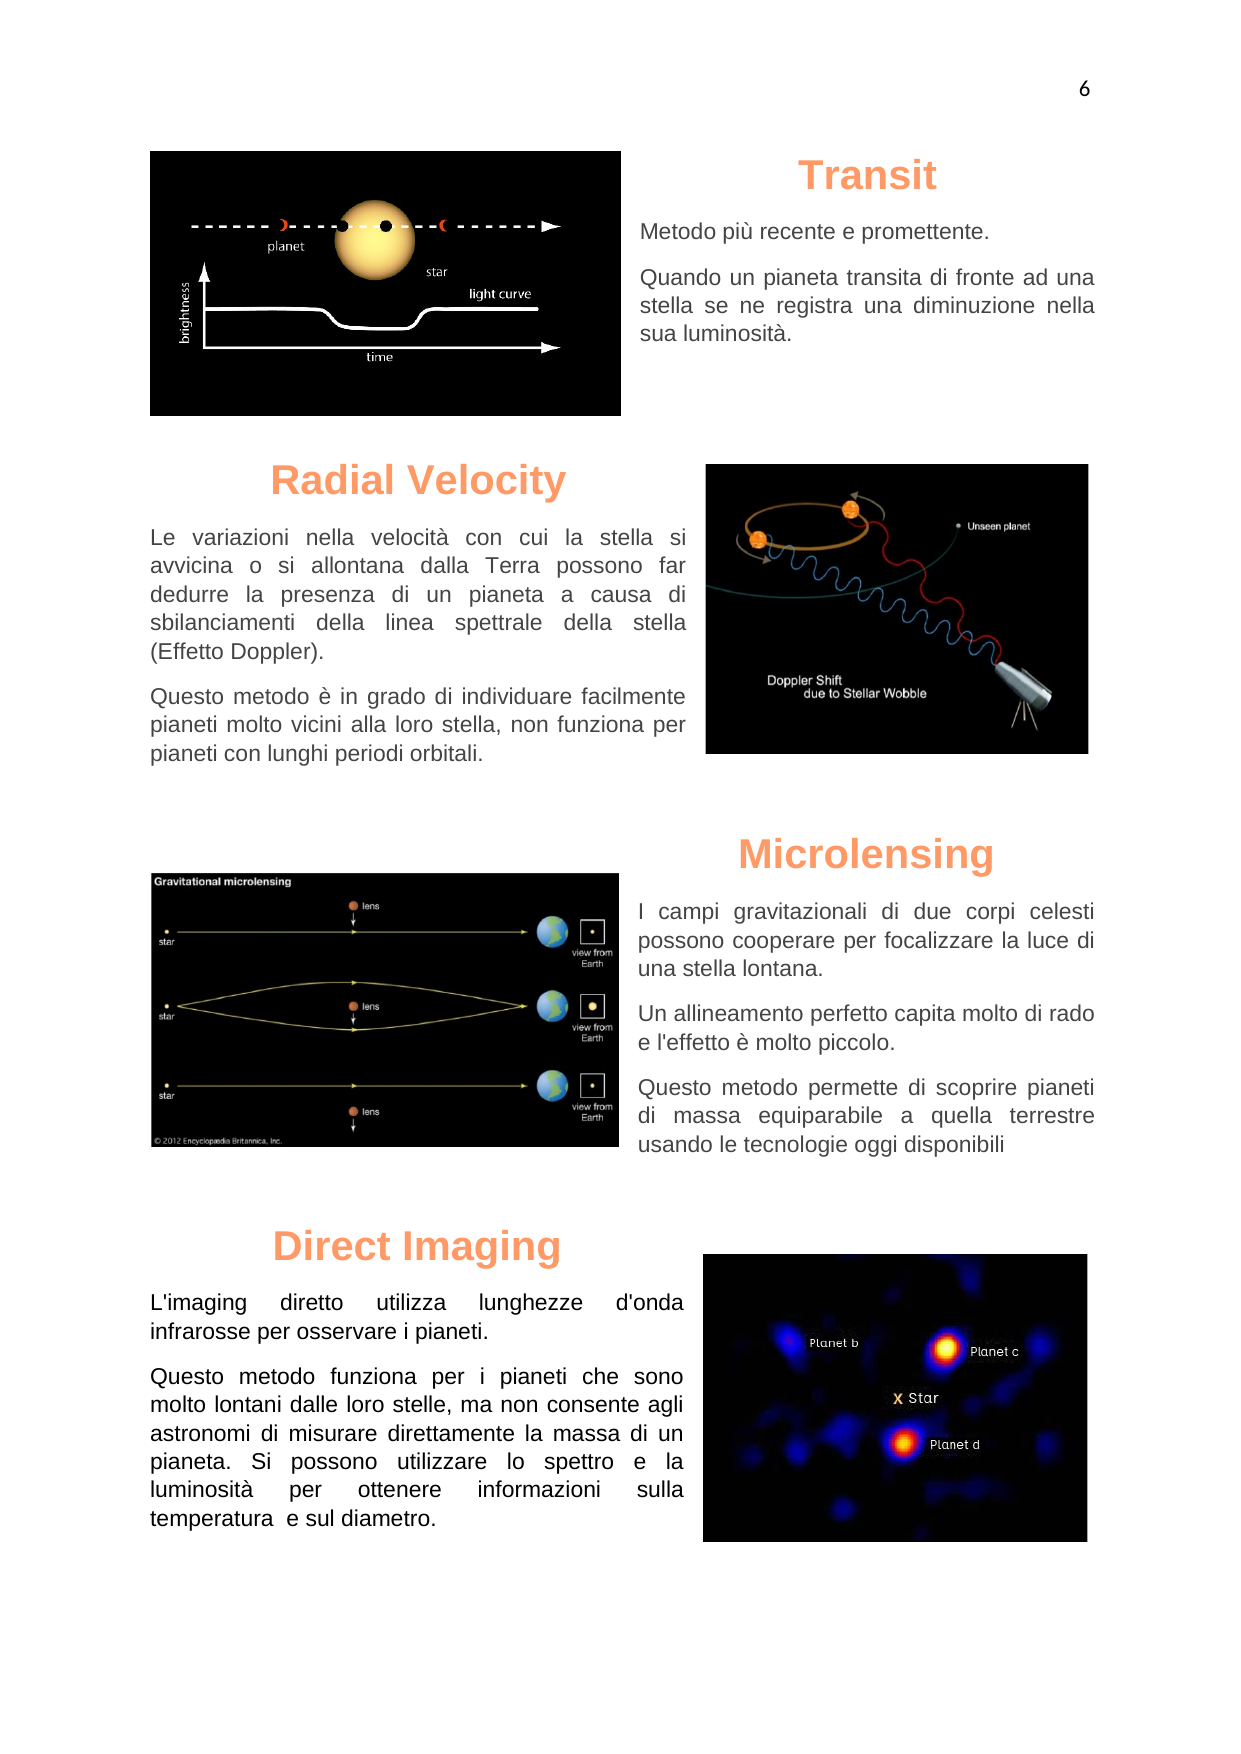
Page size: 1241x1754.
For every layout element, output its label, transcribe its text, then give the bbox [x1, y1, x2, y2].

text Un allineamento perfetto capita molto di rado e l'effetto è molto piccolo. [618, 1000, 1095, 1055]
text Microlensing [150, 830, 1095, 878]
text Questo metodo funziona per i pianeti che sono molto lontani dalle loro stelle, ma non consente agli astronomi di misurare direttamente la massa di un pianeta. Si possono utilizzare lo spettro e la luminosità per ottenere informazioni sulla temperatura e sul diametro. [150, 1363, 703, 1531]
text Direct Imaging [150, 1221, 1095, 1269]
picture [150, 873, 618, 1145]
text Quando un pianeta transita di fronte ad una stella se ne registra una diminuzione nella sua luminosità. [621, 263, 1095, 347]
text Transit [150, 150, 1095, 198]
text L'imaging diretto utilizza lunghezze d'onda infrarosse per osservare i pianeti. [150, 1289, 703, 1344]
text Metodo più recente e promettente. [621, 218, 1095, 245]
text Questo metodo è in grado di individuare facilmente pianeti molto vicini alla loro stella, non funziona per pianeti con lunghi periodi orbitali. [150, 683, 1095, 766]
picture [150, 151, 621, 416]
text Le variazioni nella velocità con cui la stella si avvicina o si allontana dalla Terra possono far dedurre la presenza di un pianeta a causa di sbilanciamenti della linea spettrale della stella (Effetto Doppler). [150, 524, 704, 664]
picture [703, 1254, 1088, 1542]
text Radial Velocity [150, 456, 1095, 503]
text Questo metodo permette di scoprire pianeti di massa equiparabile a quella terrestre usando le tecnologie oggi disponibili [150, 1074, 1095, 1157]
picture [704, 464, 1088, 753]
text I campi gravitazionali di due corpi celesti possono cooperare per focalizzare la luce di una stella lontana. [618, 898, 1095, 981]
